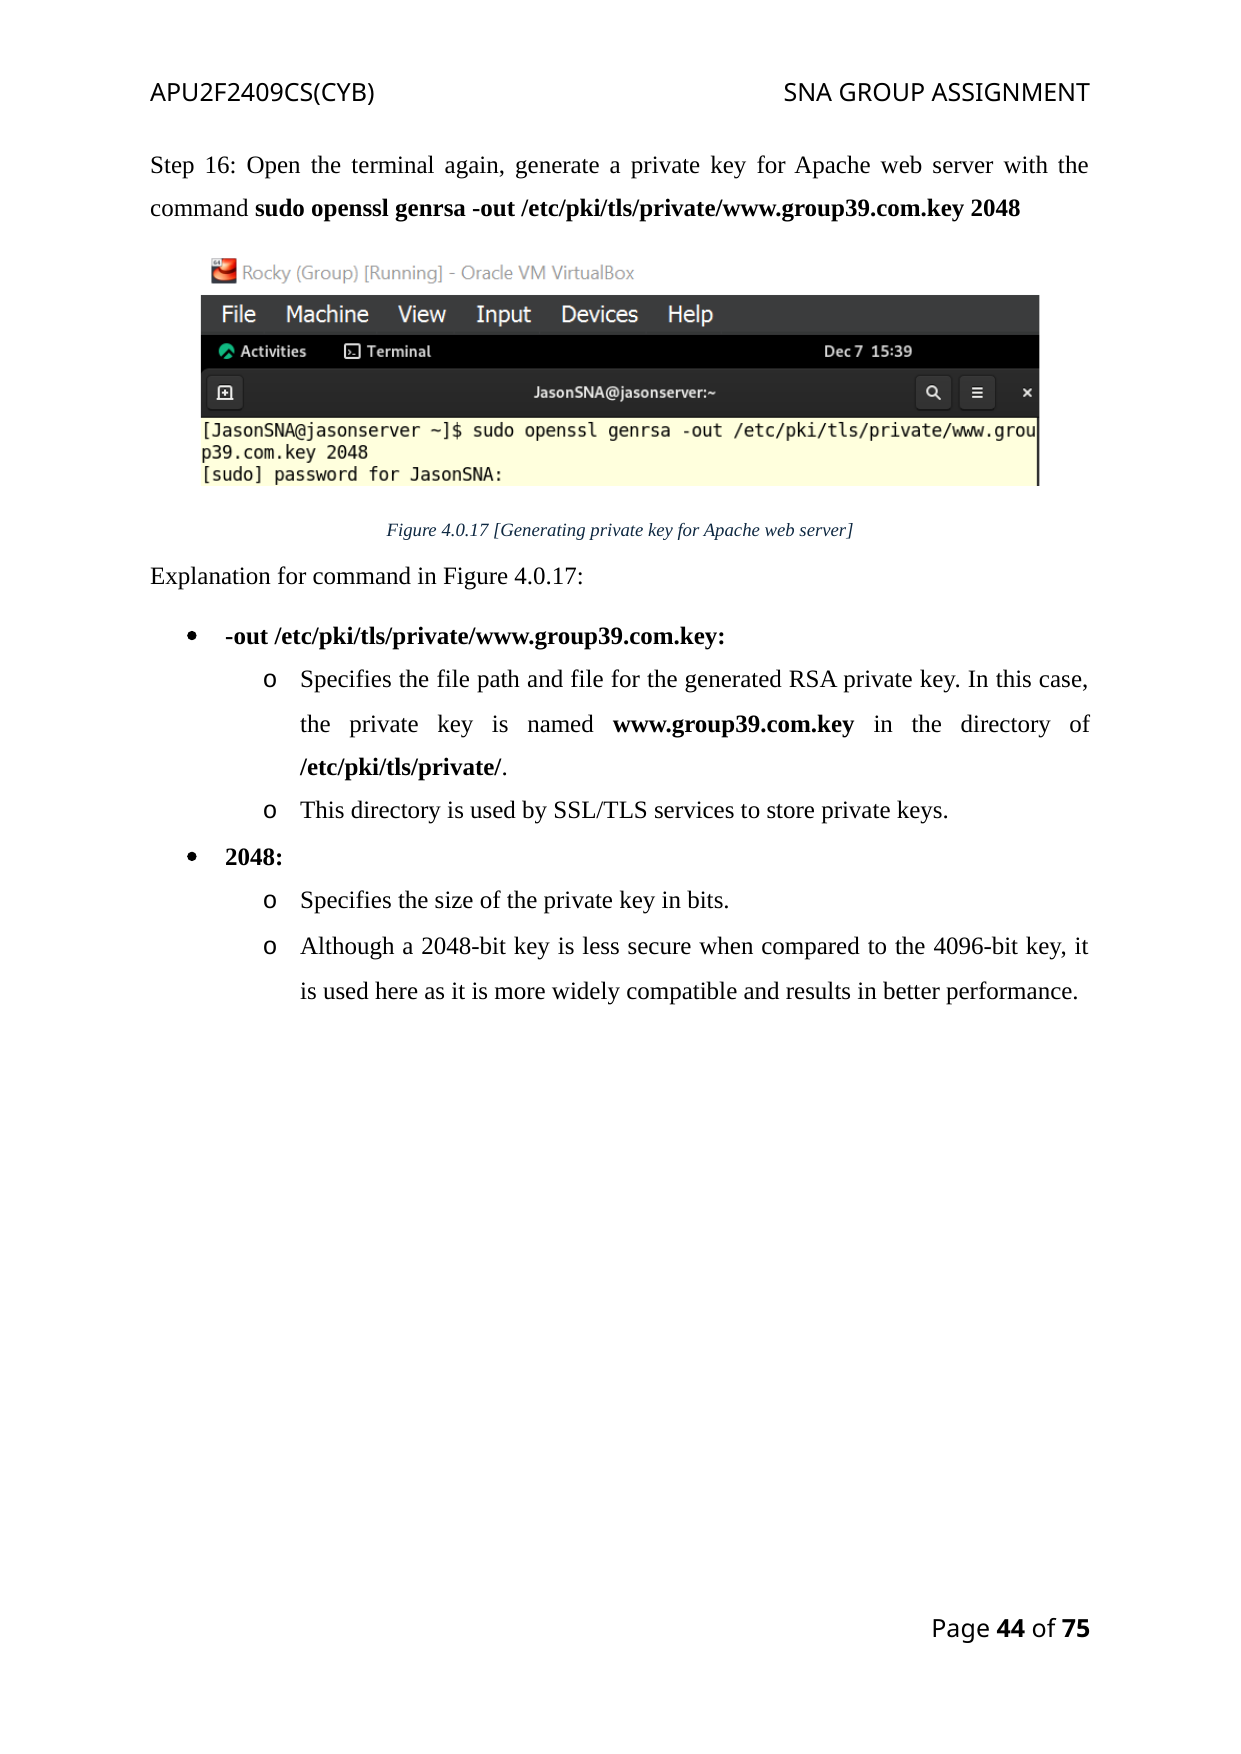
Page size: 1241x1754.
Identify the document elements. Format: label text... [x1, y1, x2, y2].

list This directory is used by SSL/TLS services to store private keys. [262, 796, 1090, 826]
text Figure 4.0.17 [Generating private key for Apache web server] [150, 519, 1090, 540]
picture [200, 252, 1040, 486]
list Specifies the size of the private key in bits. [262, 885, 1090, 916]
list Although a 2048-bit key is less secure when compared to the 4096-bit key, it is used here as it is more widely compatible and results in better performance. [262, 931, 1090, 1005]
list -out /etc/pki/tls/private/www.group39.com.key: [187, 621, 1090, 650]
list 2048: [187, 842, 1090, 871]
list Specifies the file path and file for the generated RSA private key. In this case, the private key is named www.group39.com.key in the directory of /etc/pki/tls/private/. [262, 664, 1090, 781]
text Explanation for command in Figure 4.0.17: [150, 561, 1090, 590]
text Step 16: Open the terminal again, generate a private key for Apache web server with the command sudo openssl genrsa -out /etc/pki/tls/private/www.group39.com.key 2048 [150, 150, 1090, 222]
